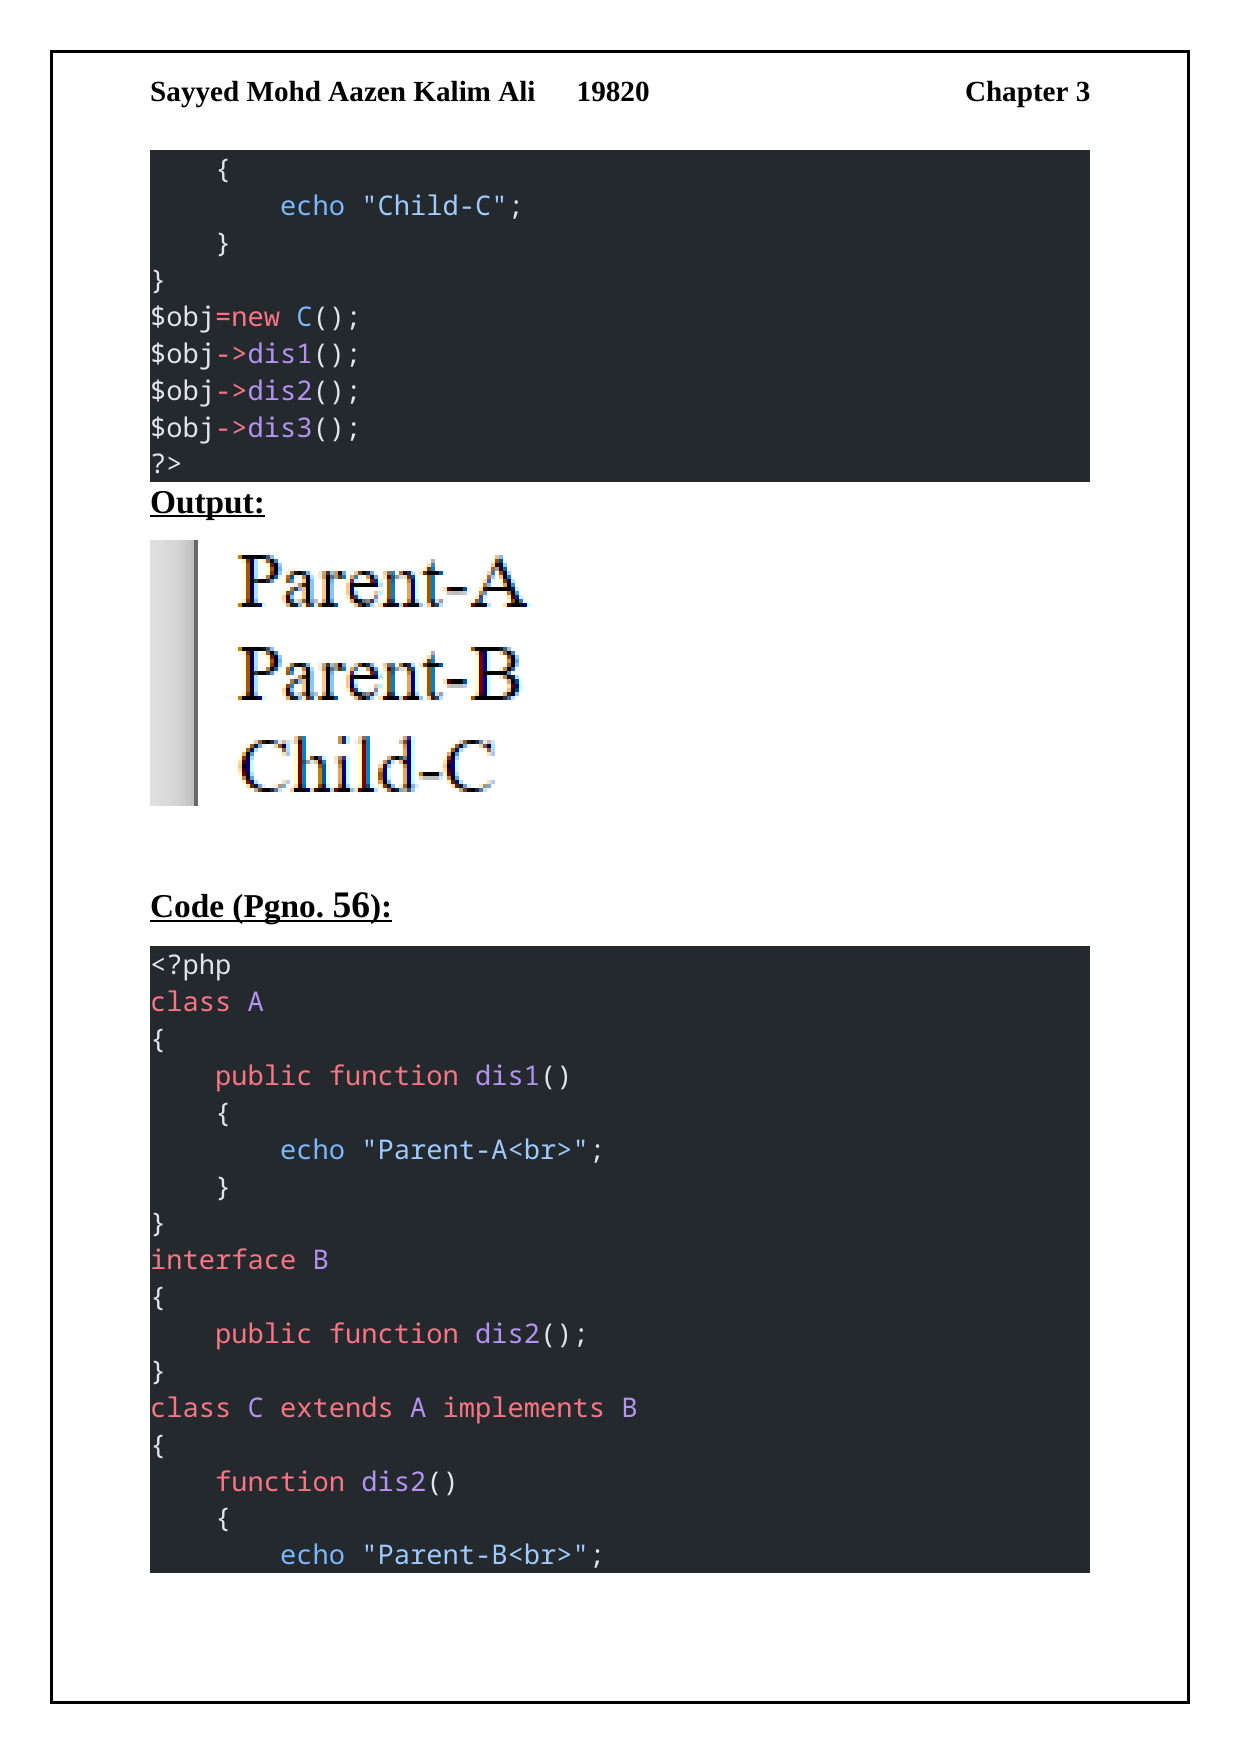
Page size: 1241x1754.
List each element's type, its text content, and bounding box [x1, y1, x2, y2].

text } [150, 1167, 1090, 1204]
text function dis2() [150, 1462, 1090, 1499]
text echo "Parent-B<br>"; [150, 1536, 1090, 1573]
picture [150, 540, 646, 806]
text interface B [150, 1241, 1090, 1278]
text ?> [150, 445, 1090, 482]
text $obj->dis1(); [150, 334, 1090, 371]
text echo "Child-C"; [150, 187, 1090, 224]
text <?php [150, 946, 1090, 983]
text class A [150, 983, 1090, 1019]
text } [150, 224, 1090, 261]
text Output: [150, 482, 1090, 520]
text public function dis1() [150, 1056, 1090, 1093]
text { [150, 1425, 1090, 1462]
text public function dis2(); [150, 1314, 1090, 1351]
text Code (Pgno. 56): [150, 883, 1090, 926]
text $obj=new C(); [150, 297, 1090, 334]
text } [150, 261, 1090, 297]
text { [150, 150, 1090, 187]
text $obj->dis3(); [150, 408, 1090, 445]
text } [150, 1351, 1090, 1388]
text { [150, 1093, 1090, 1130]
text } [150, 1204, 1090, 1241]
text { [150, 1019, 1090, 1056]
text echo "Parent-A<br>"; [150, 1130, 1090, 1167]
text class C extends A implements B [150, 1388, 1090, 1425]
text { [150, 1499, 1090, 1536]
text $obj->dis2(); [150, 371, 1090, 408]
text { [150, 1278, 1090, 1314]
